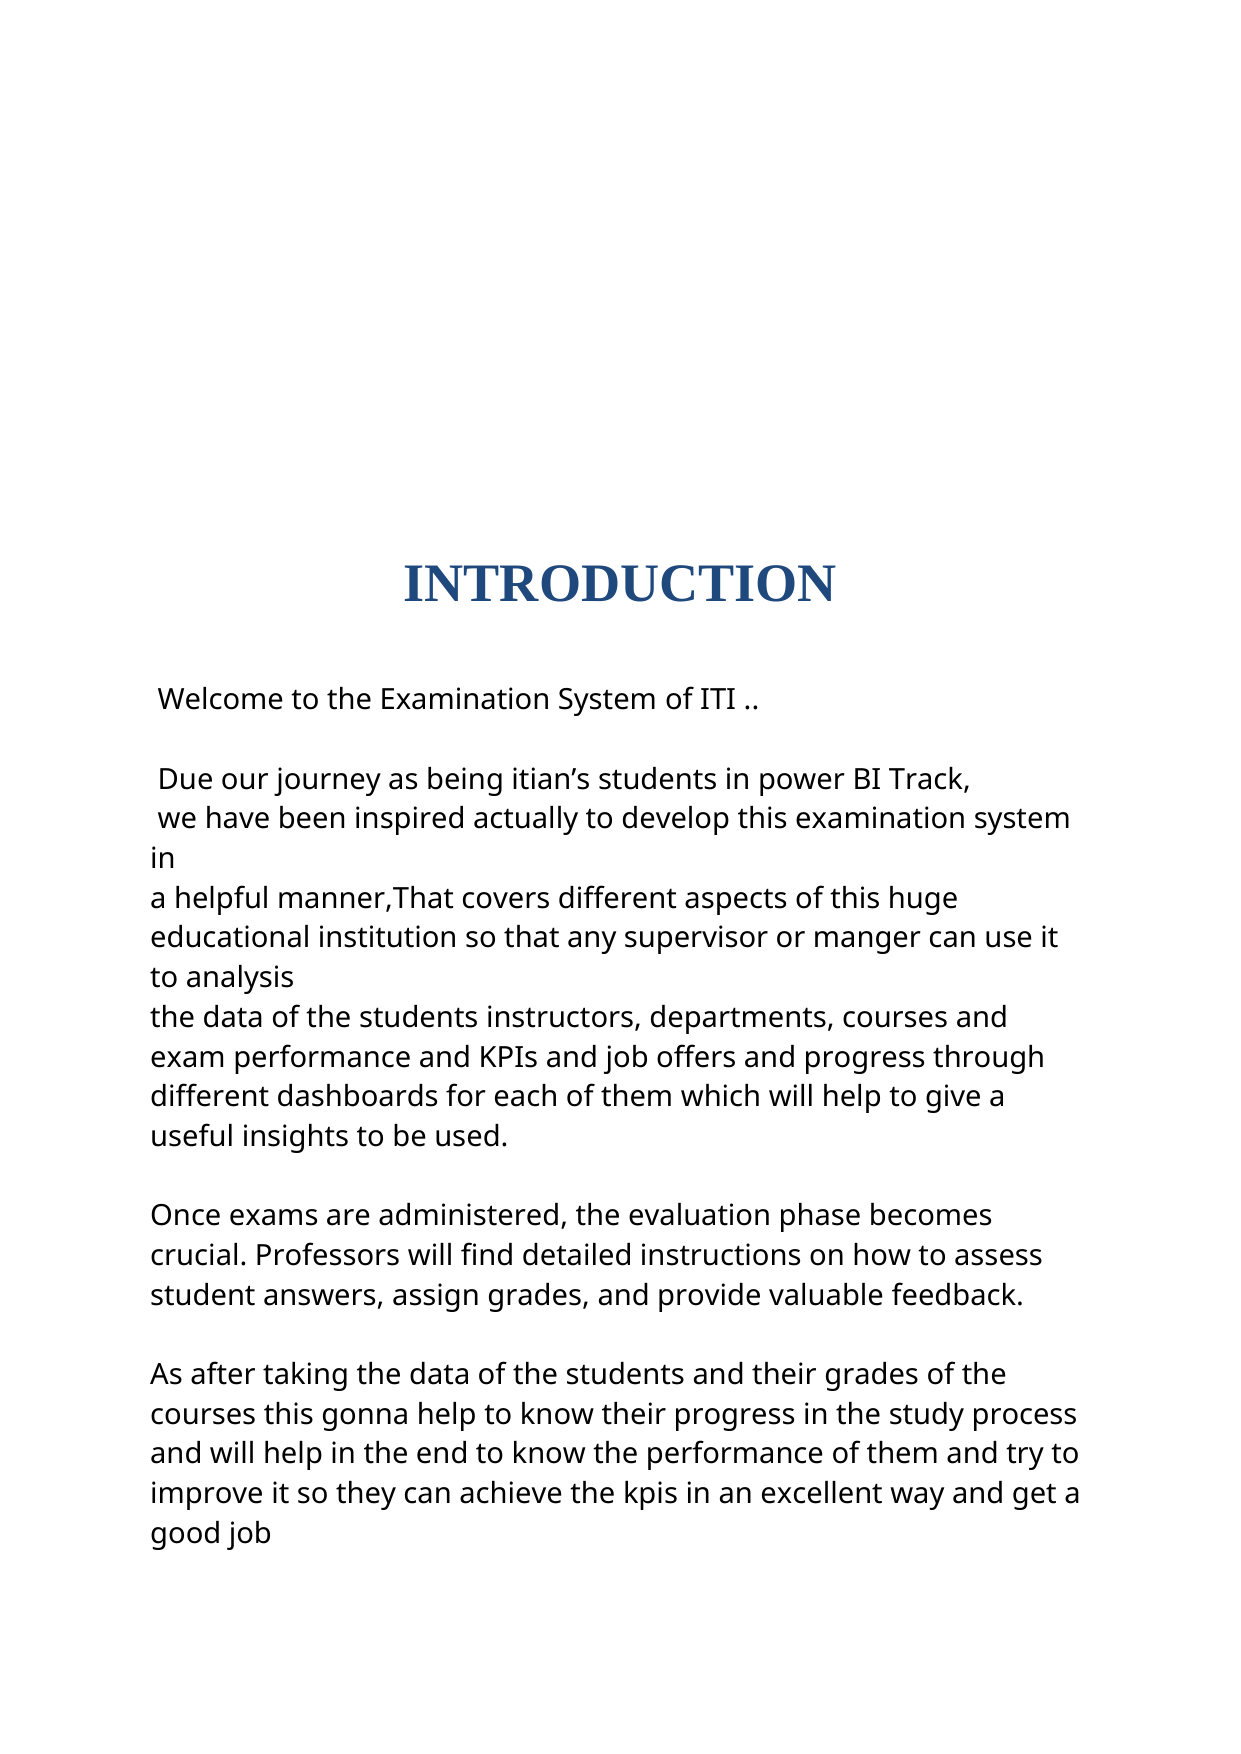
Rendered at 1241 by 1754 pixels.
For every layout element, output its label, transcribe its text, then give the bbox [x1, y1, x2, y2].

text As after taking the data of the students and their grades of the courses this gonna help to know their progress in the study process and will help in the end to know the performance of them and try to improve it so they can achieve the kpis in an excellent way and get a good job [150, 1353, 1090, 1552]
text Due our journey as being itian’s students in power BI Track, [150, 758, 1090, 798]
text we have been inspired actually to develop this examination system in a helpful manner,That covers different aspects of this huge educational institution so that any supervisor or manger can use it to analysis [150, 798, 1090, 996]
subtitle INTRODUCTION [150, 551, 1090, 613]
text the data of the students instructors, departments, courses and exam performance and KPIs and job offers and progress through different dashboards for each of them which will help to give a useful insights to be used. [150, 996, 1090, 1155]
text Once exams are administered, the evaluation phase becomes crucial. Professors will find detailed instructions on how to assess student answers, assign grades, and provide valuable feedback. [150, 1194, 1090, 1314]
text Welcome to the Examination System of ITI .. [150, 679, 1090, 718]
